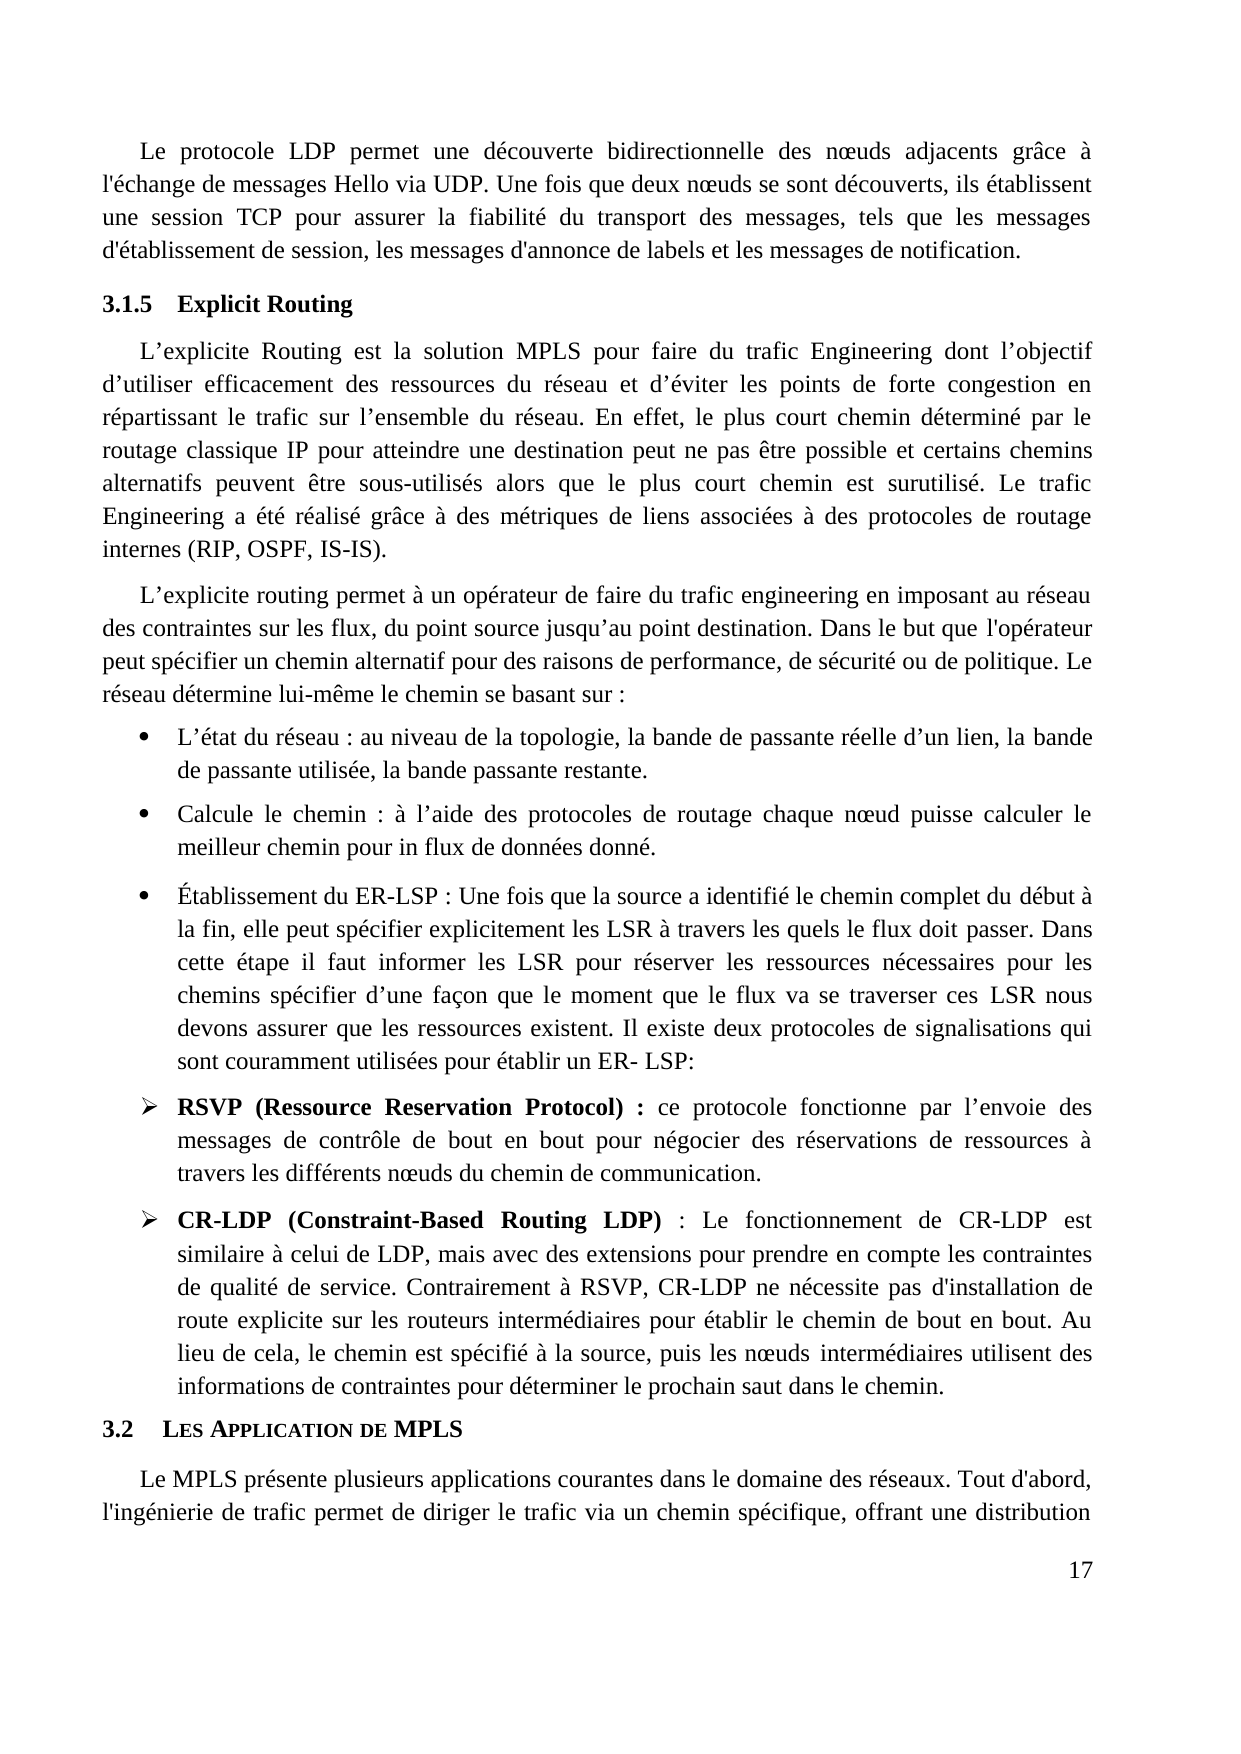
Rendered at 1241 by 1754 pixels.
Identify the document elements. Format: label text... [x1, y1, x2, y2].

list Calcule le chemin : à l’aide des protocoles de routage chaque nœud puisse calculer le meilleur chemin pour in flux de données donné. [139, 799, 1092, 861]
list Établissement du ER-LSP : Une fois que la source a identifié le chemin complet du début à la fin, elle peut spécifier explicitement les LSR à travers les quels le flux doit passer. Dans cette étape il faut informer les LSR pour réserver les ressources nécessaires pour les chemins spécifier d’une façon que le moment que le flux va se traverser ces LSR nous devons assurer que les ressources existent. Il existe deux protocoles de signalisations qui sont couramment utilisées pour établir un ER- LSP: [139, 881, 1092, 1075]
text L’explicite Routing est la solution MPLS pour faire du trafic Engineering dont l’objectif d’utiliser efficacement des ressources du réseau et d’éviter les points de forte congestion en répartissant le trafic sur l’ensemble du réseau. En effet, le plus court chemin déterminé par le routage classique IP pour atteindre une destination peut ne pas être possible et certains chemins alternatifs peuvent être sous-utilisés alors que le plus court chemin est surutilisé. Le trafic Engineering a été réalisé grâce à des métriques de liens associées à des protocoles de routage internes (RIP, OSPF, IS-IS). [102, 336, 1093, 563]
list CR-LDP (Constraint-Based Routing LDP) : Le fonctionnement de CR-LDP est similaire à celui de LDP, mais avec des extensions pour prendre en compte les contraintes de qualité de service. Contrairement à RSVP, CR-LDP ne nécessite pas d'installation de route explicite sur les routeurs intermédiaires pour établir le chemin de bout en bout. Au lieu de cela, le chemin est spécifié à la source, puis les nœuds intermédiaires utilisent des informations de contraintes pour déterminer le prochain saut dans le chemin. [139, 1206, 1093, 1399]
list RSVP (Ressource Reservation Protocol) : ce protocole fonctionne par l’envoie des messages de contrôle de bout en bout pour négocier des réservations de ressources à travers les différents nœuds du chemin de communication. [139, 1092, 1092, 1187]
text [102, 1464, 1093, 1526]
subtitle Explicit Routing [102, 289, 1093, 318]
text L’explicite routing permet à un opérateur de faire du trafic engineering en imposant au réseau des contraintes sur les flux, du point source jusqu’au point destination. Dans le but que l'opérateur peut spécifier un chemin alternatif pour des raisons de performance, de sécurité ou de politique. Le réseau détermine lui-même le chemin se basant sur : [102, 580, 1092, 708]
list L’état du réseau : au niveau de la topologie, la bande de passante réelle d’un lien, la bande de passante utilisée, la bande passante restante. [139, 722, 1093, 784]
subtitle Les Application de MPLS [102, 1414, 1093, 1443]
text Le protocole LDP permet une découverte bidirectionnelle des nœuds adjacents grâce à l'échange de messages Hello via UDP. Une fois que deux nœuds se sont découverts, ils établissent une session TCP pour assurer la fiabilité du transport des messages, tels que les messages d'établissement de session, les messages d'annonce de labels et les messages de notification. [102, 136, 1093, 264]
